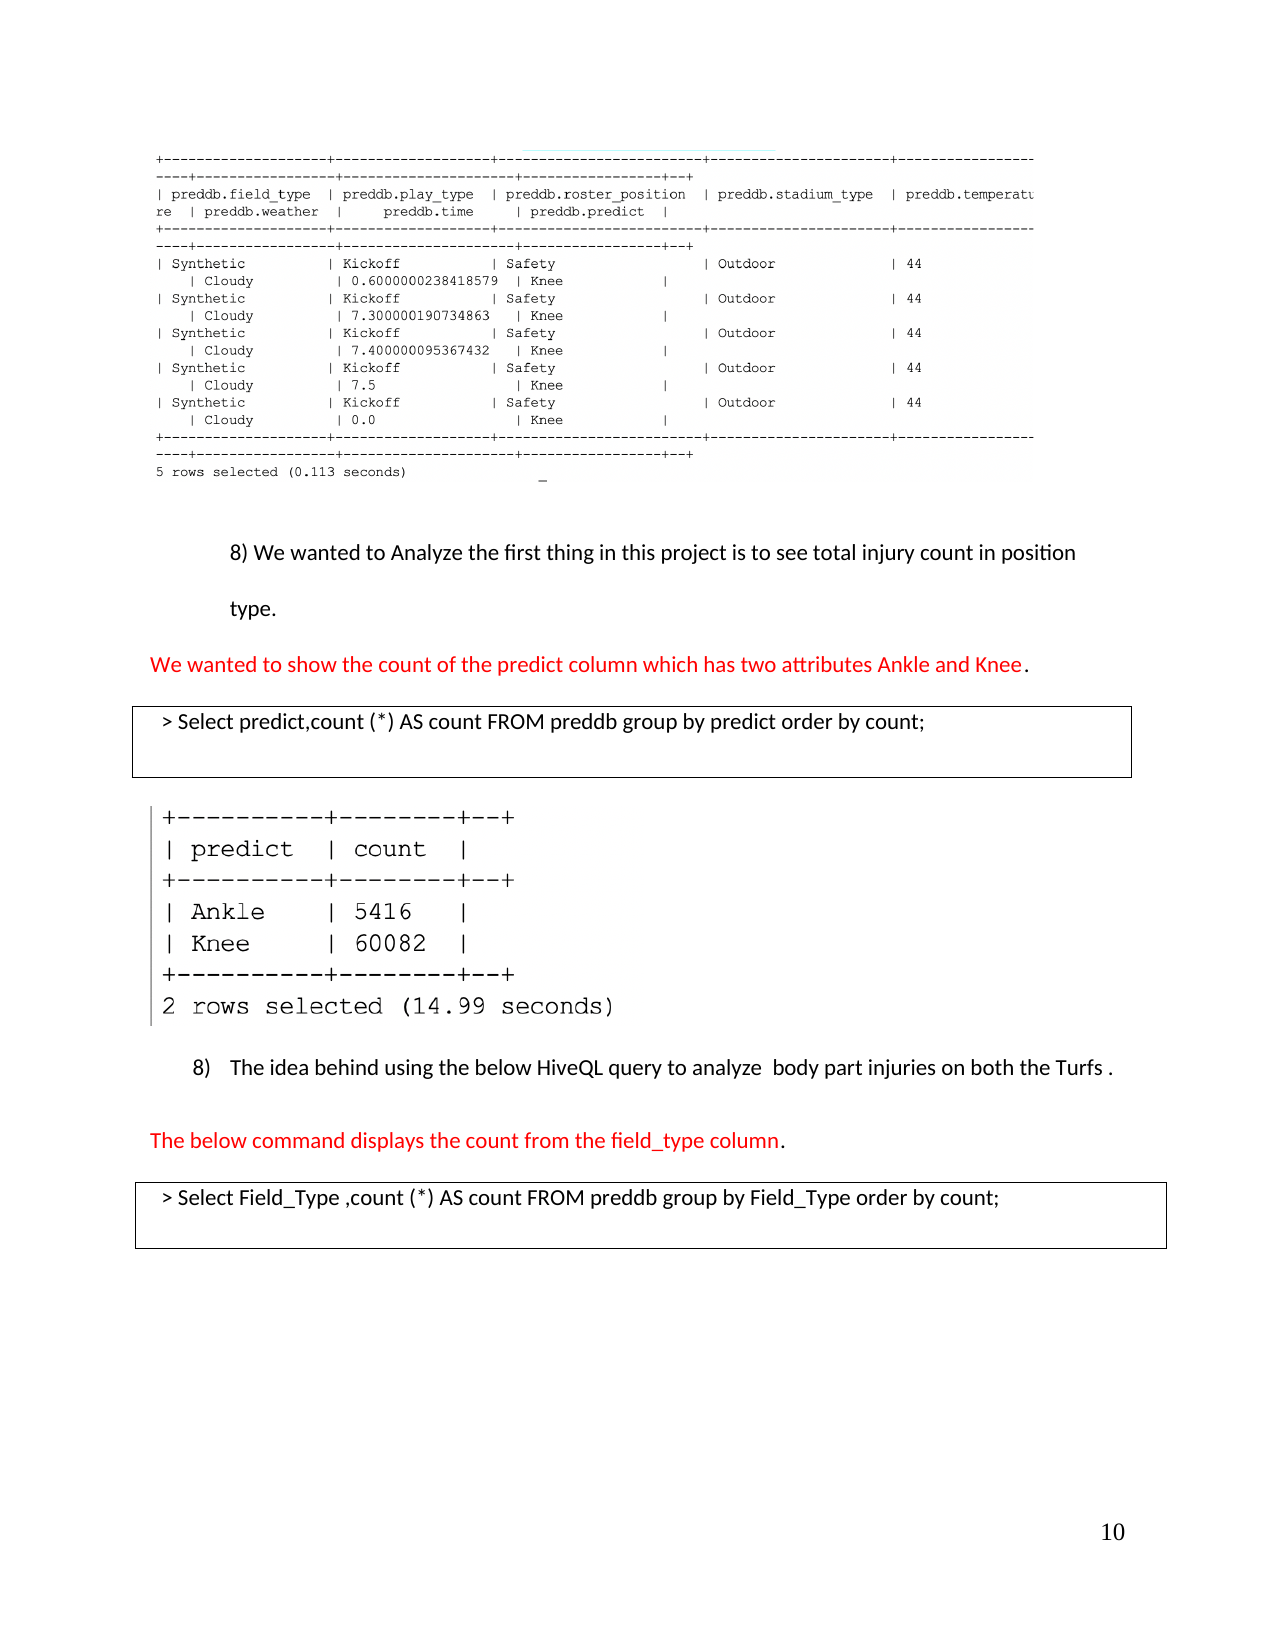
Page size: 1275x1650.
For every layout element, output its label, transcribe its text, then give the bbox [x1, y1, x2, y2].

picture [150, 806, 645, 1026]
picture [150, 150, 1034, 482]
text type. [229, 594, 1125, 622]
table_header > Select Field_Type ,count (*) AS count FROM preddb group by Field_Type order by count; [136, 1183, 1166, 1248]
text 8) We wanted to Analyze the first thing in this project is to see total injury count in position [229, 538, 1125, 566]
text We wanted to show the count of the predict column which has two attributes Ankle and Knee. [150, 650, 1125, 678]
text The below command displays the count from the field_type column. [150, 1126, 1125, 1154]
list The idea behind using the below HiveQL query to analyze body part injuries on both the Turfs . [192, 1053, 1125, 1081]
table_header > Select predict,count (*) AS count FROM preddb group by predict order by count; [133, 707, 1131, 777]
